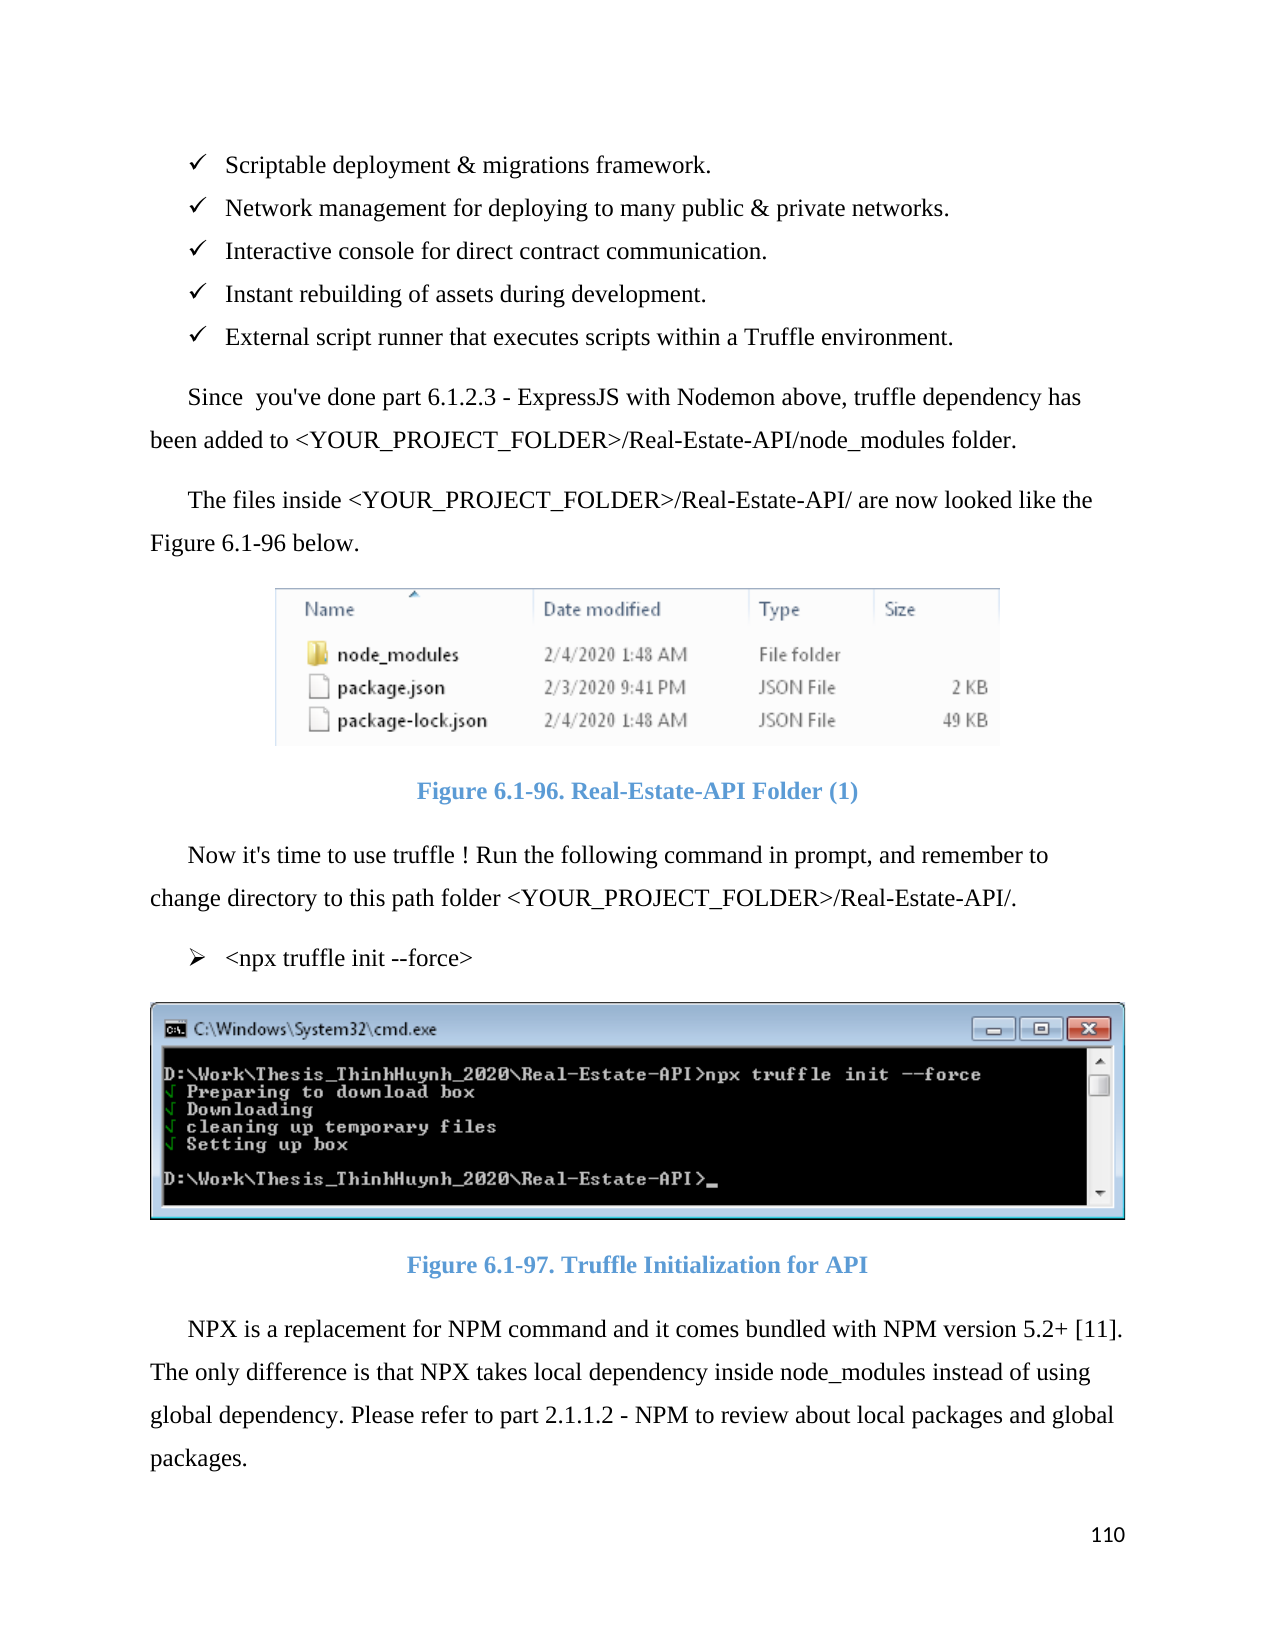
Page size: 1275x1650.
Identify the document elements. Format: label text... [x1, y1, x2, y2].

text NPX is a replacement for NPM command and it comes bundled with NPM version 5.2+ [11]. The only difference is that NPX takes local dependency inside node_modules instead of using global dependency. Please refer to part 2.1.1.2 - NPM to review about local packages and global packages. [150, 1314, 1125, 1472]
text Since you've done part 6.1.2.3 - ExpressJS with Nodemon above, truffle dependency has been added to <YOUR_PROJECT_FOLDER>/Real-Estate-API/node_modules folder. [150, 382, 1125, 454]
list External script runner that executes scripts within a Truffle environment. [187, 322, 1125, 351]
list Interactive console for direct contract communication. [187, 236, 1125, 265]
list Network management for deploying to many public & private networks. [187, 193, 1125, 222]
picture [150, 1002, 1125, 1220]
picture [275, 588, 1000, 746]
list <npx truffle init --force> [187, 943, 1125, 972]
list Scriptable deployment & migrations framework. [187, 150, 1125, 179]
list Instant rebuilding of assets during development. [187, 279, 1125, 308]
text Now it's time to use truffle ! Run the following command in prompt, and remember to change directory to this path folder <YOUR_PROJECT_FOLDER>/Real-Estate-API/. [150, 840, 1125, 912]
